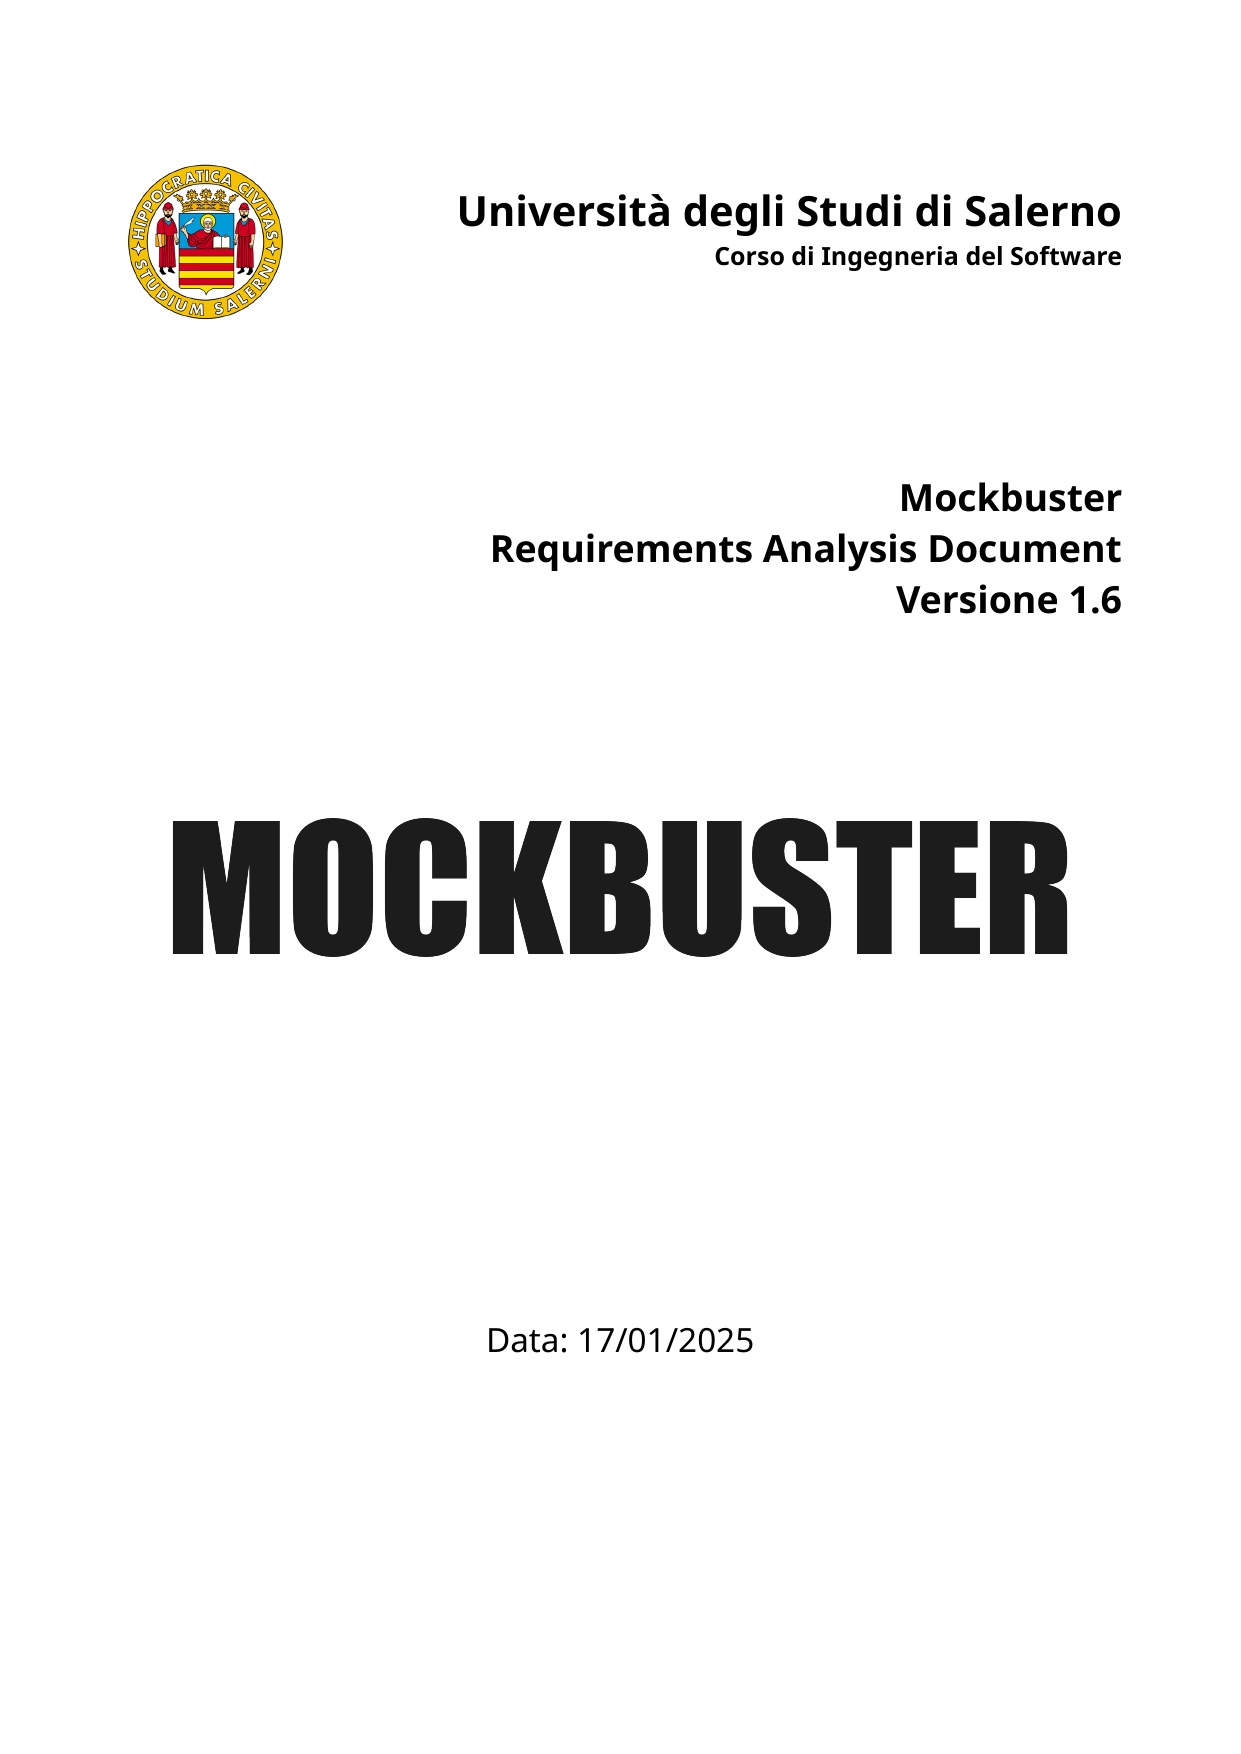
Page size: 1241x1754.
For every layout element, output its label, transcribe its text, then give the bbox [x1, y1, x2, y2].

picture [124, 161, 286, 322]
text Mockbuster Requirements Analysis Document [118, 471, 1122, 573]
table_header Università degli Studi di Salerno Corso di Ingegneria del Software [124, 147, 1128, 335]
text Versione 1.6 [118, 573, 1122, 653]
picture [141, 801, 1100, 977]
text Data: 17/01/2025 [118, 1317, 1122, 1362]
